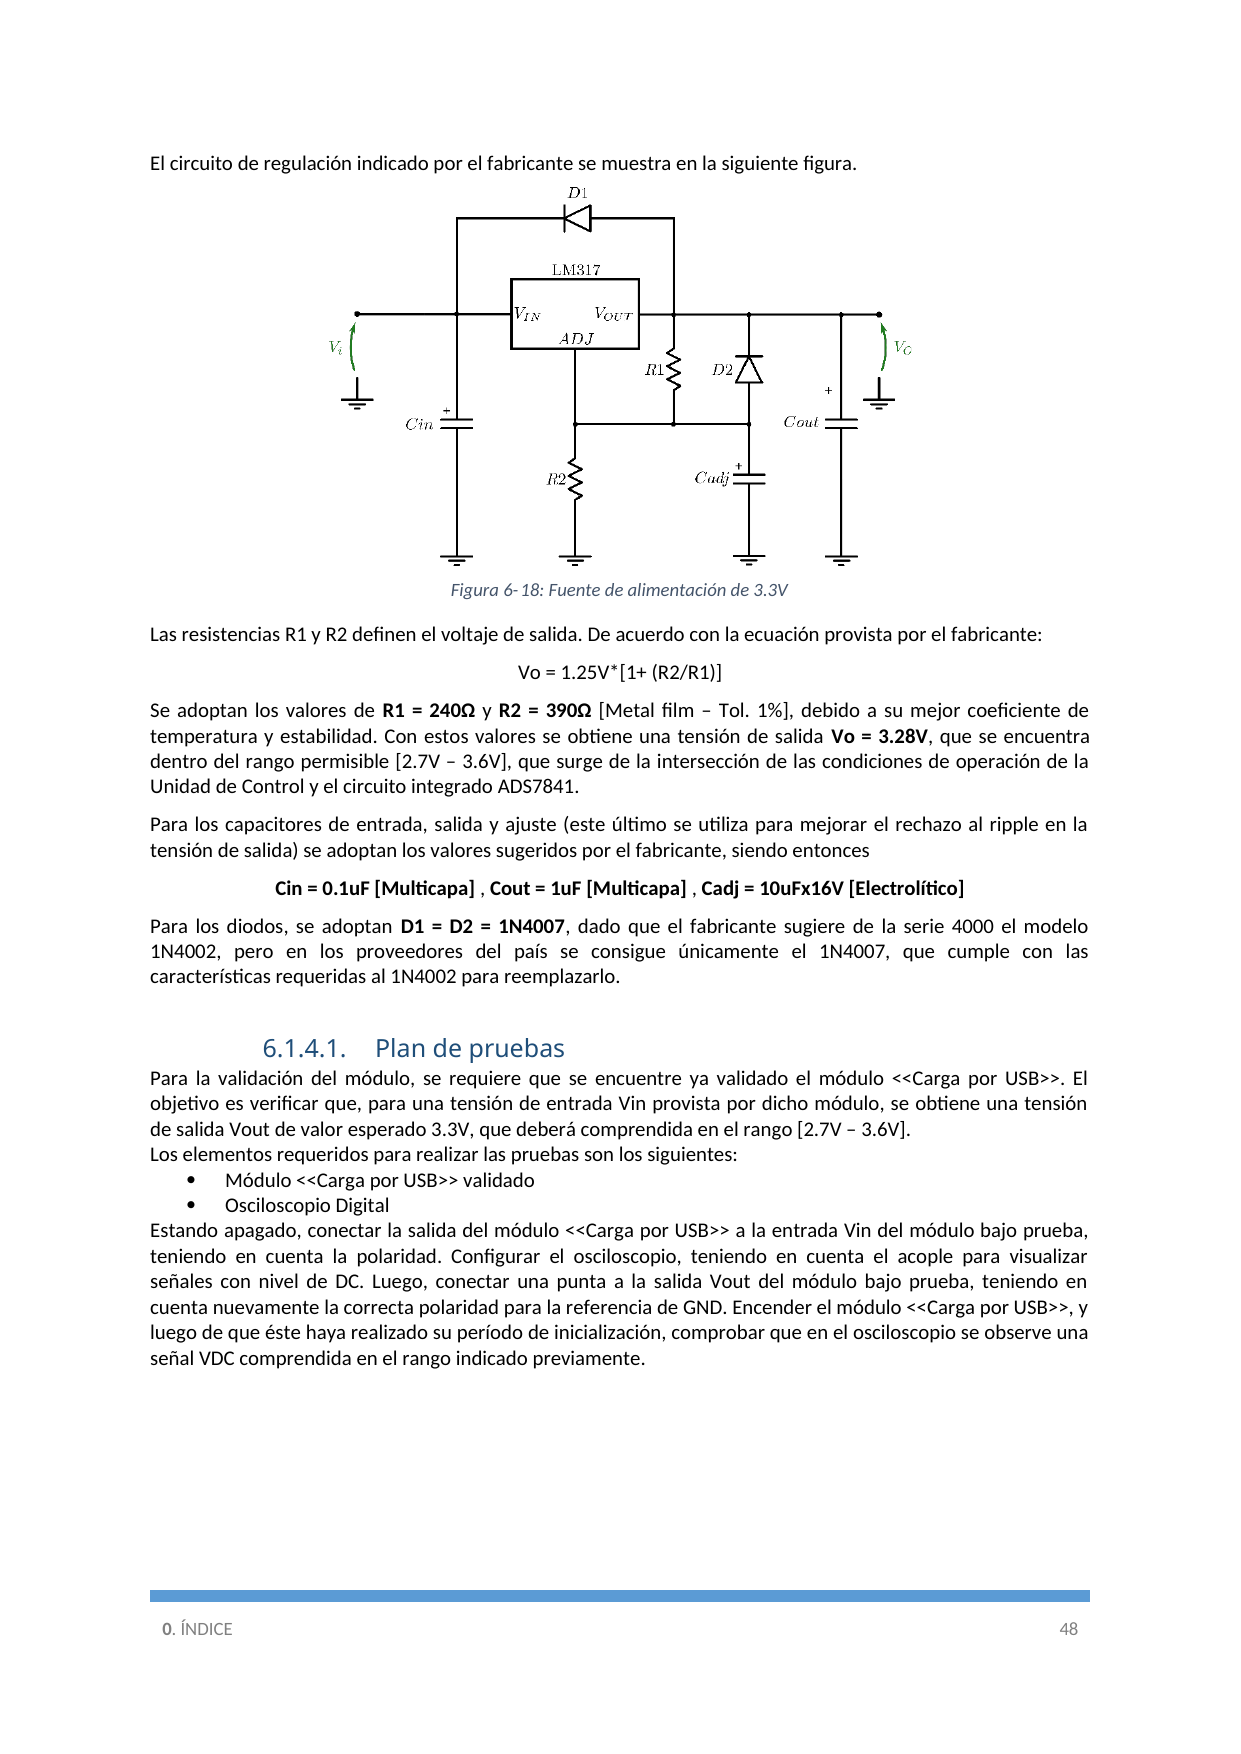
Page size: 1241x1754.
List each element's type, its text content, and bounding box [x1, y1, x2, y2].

list Osciloscopio Digital [187, 1192, 1090, 1218]
picture [329, 187, 912, 566]
text Cin = 0.1uF [Multicapa] , Cout = 1uF [Multicapa] , Cadj = 10uFx16V [Electrolítico] [150, 875, 1090, 900]
text Los elementos requeridos para realizar las pruebas son los siguientes: [150, 1141, 1090, 1167]
text Estando apagado, conectar la salida del módulo <<Carga por USB>> a la entrada Vin del módulo bajo prueba, teniendo en cuenta la polaridad. Configurar el osciloscopio, teniendo en cuenta el acople para visualizar señales con nivel de DC. Luego, conectar una punta a la salida Vout del módulo bajo prueba, teniendo en cuenta nuevamente la correcta polaridad para la referencia de GND. Encender el módulo <<Carga por USB>>, y luego de que éste haya realizado su período de inicialización, comprobar que en el osciloscopio se observe una señal VDC comprendida en el rango indicado previamente. [150, 1218, 1090, 1370]
subtitle Plan de pruebas [262, 1031, 1090, 1065]
text El circuito de regulación indicado por el fabricante se muestra en la siguiente figura. [150, 150, 1090, 175]
text Las resistencias R1 y R2 definen el voltaje de salida. De acuerdo con la ecuación provista por el fabricante: [150, 622, 1090, 647]
text Se adoptan los valores de R1 = 240Ω y R2 = 390Ω [Metal film – Tol. 1%], debido a su mejor coeficiente de temperatura y estabilidad. Con estos valores se obtiene una tensión de salida Vo = 3.28V, que se encuentra dentro del rango permisible [2.7V – 3.6V], que surge de la intersección de las condiciones de operación de la Unidad de Control y el circuito integrado ADS7841. [150, 697, 1090, 799]
text Para los capacitores de entrada, salida y ajuste (este último se utiliza para mejorar el rechazo al ripple en la tensión de salida) se adoptan los valores sugeridos por el fabricante, siendo entonces [150, 812, 1090, 862]
text Para la validación del módulo, se requiere que se encuentre ya validado el módulo <<Carga por USB>>. El objetivo es verificar que, para una tensión de entrada Vin provista por dicho módulo, se obtiene una tensión de salida Vout de valor esperado 3.3V, que deberá comprendida en el rango [2.7V – 3.6V]. [150, 1065, 1090, 1141]
text Para los diodos, se adoptan D1 = D2 = 1N4007, dado que el fabricante sugiere de la serie 4000 el modelo 1N4002, pero en los proveedores del país se consigue únicamente el 1N4007, que cumple con las características requeridas al 1N4002 para reemplazarlo. [150, 913, 1090, 989]
text Vo = 1.25V*[1+ (R2/R1)] [150, 659, 1090, 685]
list Módulo <<Carga por USB>> validado [187, 1167, 1090, 1192]
